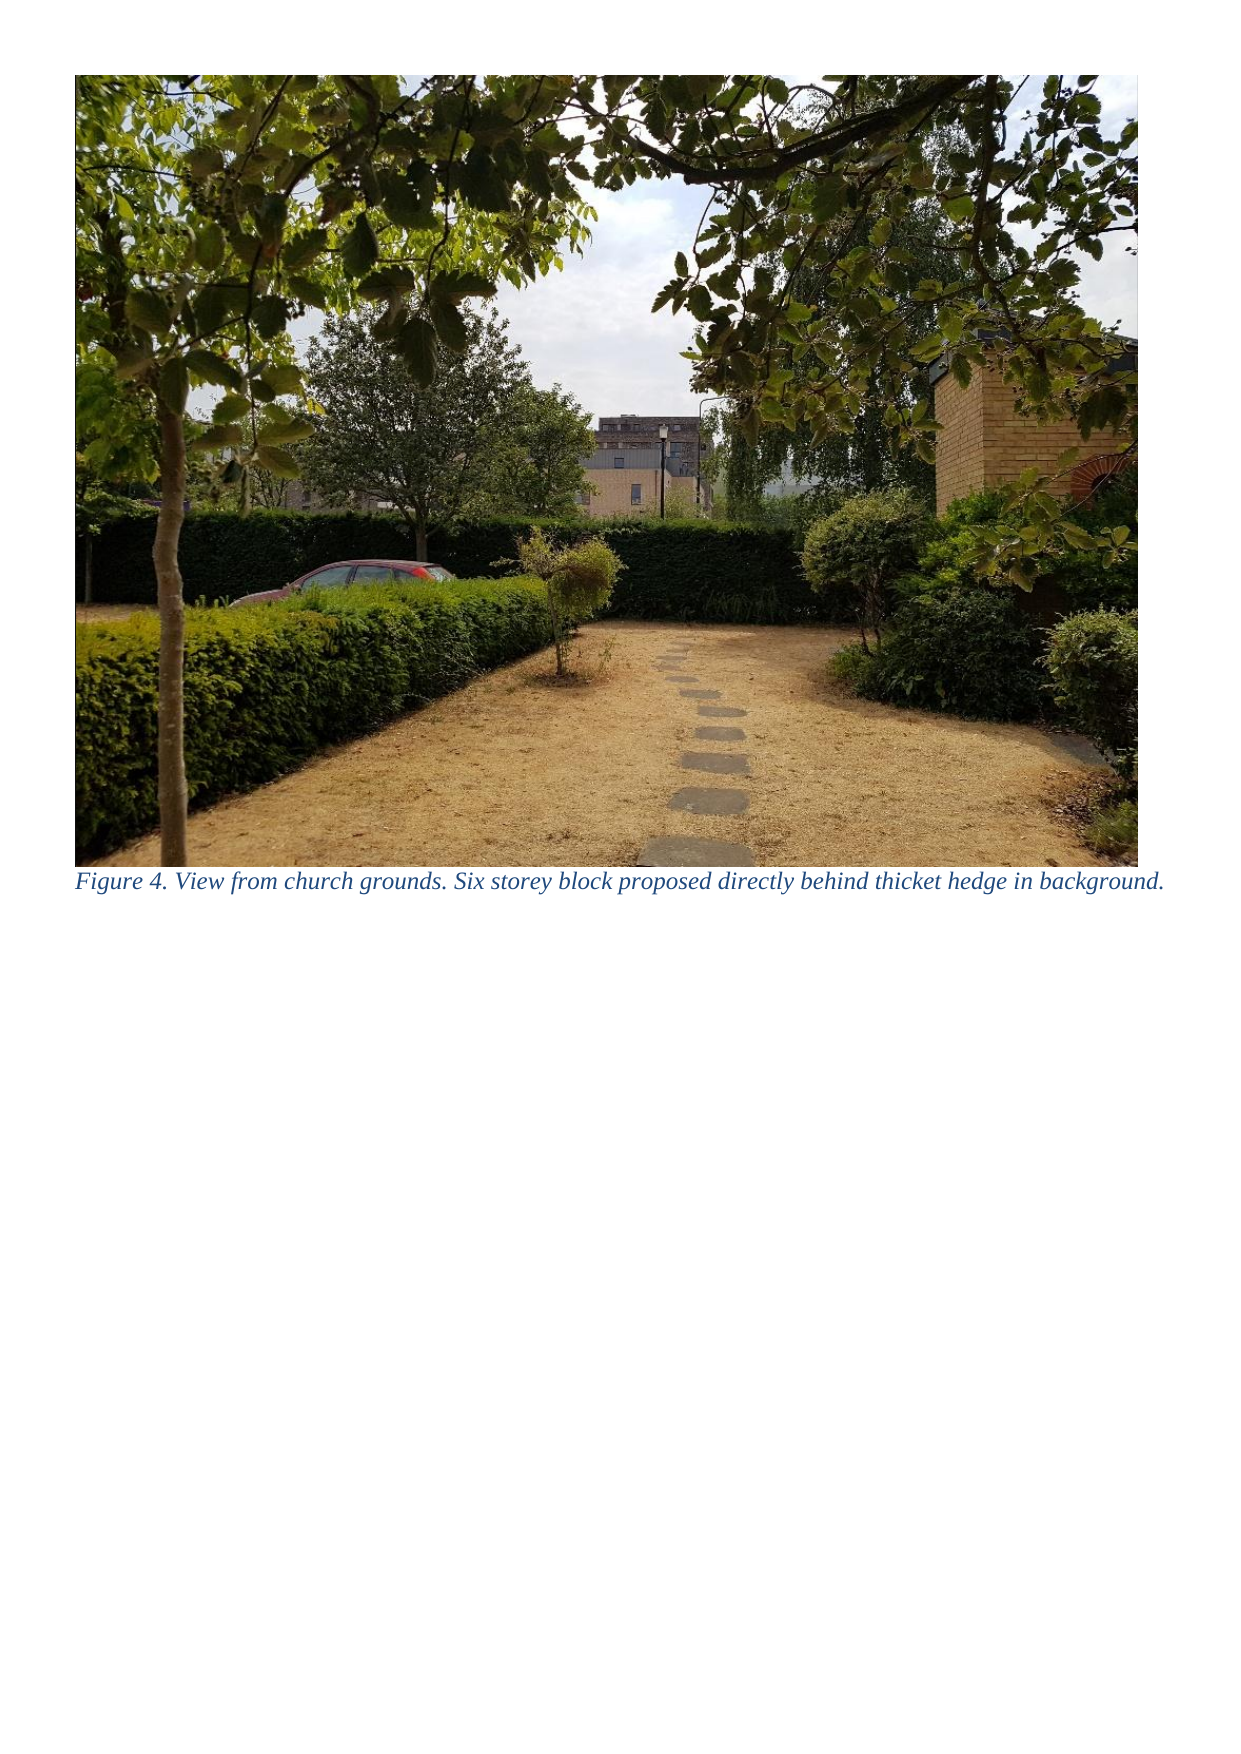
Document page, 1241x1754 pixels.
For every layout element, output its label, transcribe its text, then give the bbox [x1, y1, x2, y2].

picture [75, 75, 1138, 867]
text Figure 4. View from church grounds. Six storey block proposed directly behind thicket hedge in background. [75, 866, 1165, 895]
